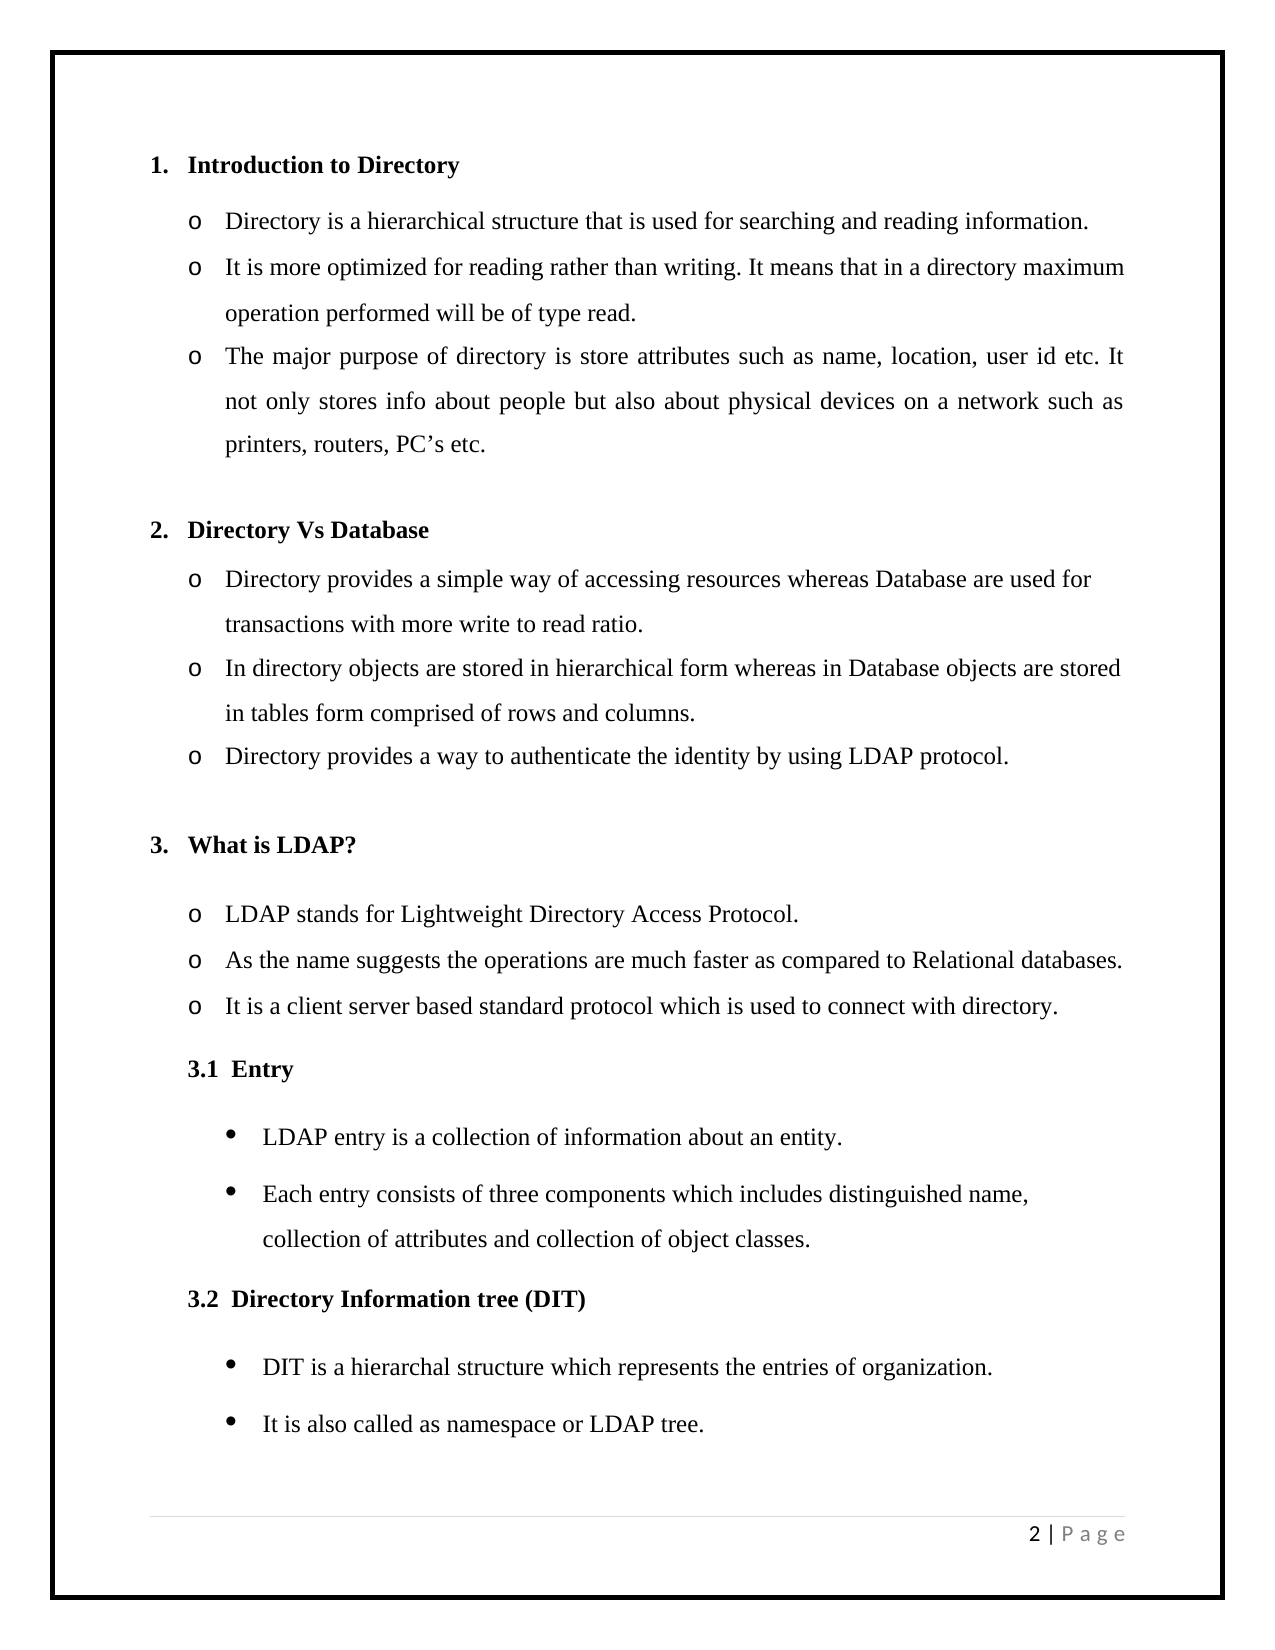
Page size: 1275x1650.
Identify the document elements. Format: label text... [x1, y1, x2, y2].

list Directory provides a way to authenticate the identity by using LDAP protocol. [187, 741, 1125, 772]
list LDAP entry is a collection of information about an entity. [225, 1114, 1125, 1152]
text 3.1 Entry [150, 1054, 1125, 1083]
list Introduction to Directory [150, 150, 1125, 179]
list Directory is a hierarchical structure that is used for searching and reading information. [187, 206, 1125, 237]
list Each entry consists of three components which includes distinguished name, collection of attributes and collection of object classes. [225, 1171, 1125, 1253]
list It is more optimized for reading rather than writing. It means that in a directory maximum operation performed will be of type read. [187, 252, 1125, 326]
list It is also called as namespace or LDAP tree. [225, 1401, 1125, 1440]
list What is LDAP? [150, 830, 1125, 859]
list As the name suggests the operations are much faster as compared to Relational databases. [187, 945, 1125, 976]
list DIT is a hierarchal structure which represents the entries of organization. [225, 1344, 1125, 1382]
list In directory objects are stored in hierarchical form whereas in Database objects are stored in tables form comprised of rows and columns. [187, 653, 1125, 727]
list The major purpose of directory is store attributes such as name, location, user id etc. It not only stores info about people but also about physical devices on a network such as printers, routers, PC’s etc. [187, 341, 1125, 458]
list It is a client server based standard protocol which is used to connect with directory. [187, 991, 1125, 1022]
list Directory Vs Database [150, 515, 1125, 544]
text 3.2 Directory Information tree (DIT) [150, 1284, 1125, 1313]
list LDAP stands for Lightweight Directory Access Protocol. [187, 899, 1125, 929]
list Directory provides a simple way of accessing resources whereas Database are used for transactions with more write to read ratio. [187, 564, 1125, 638]
